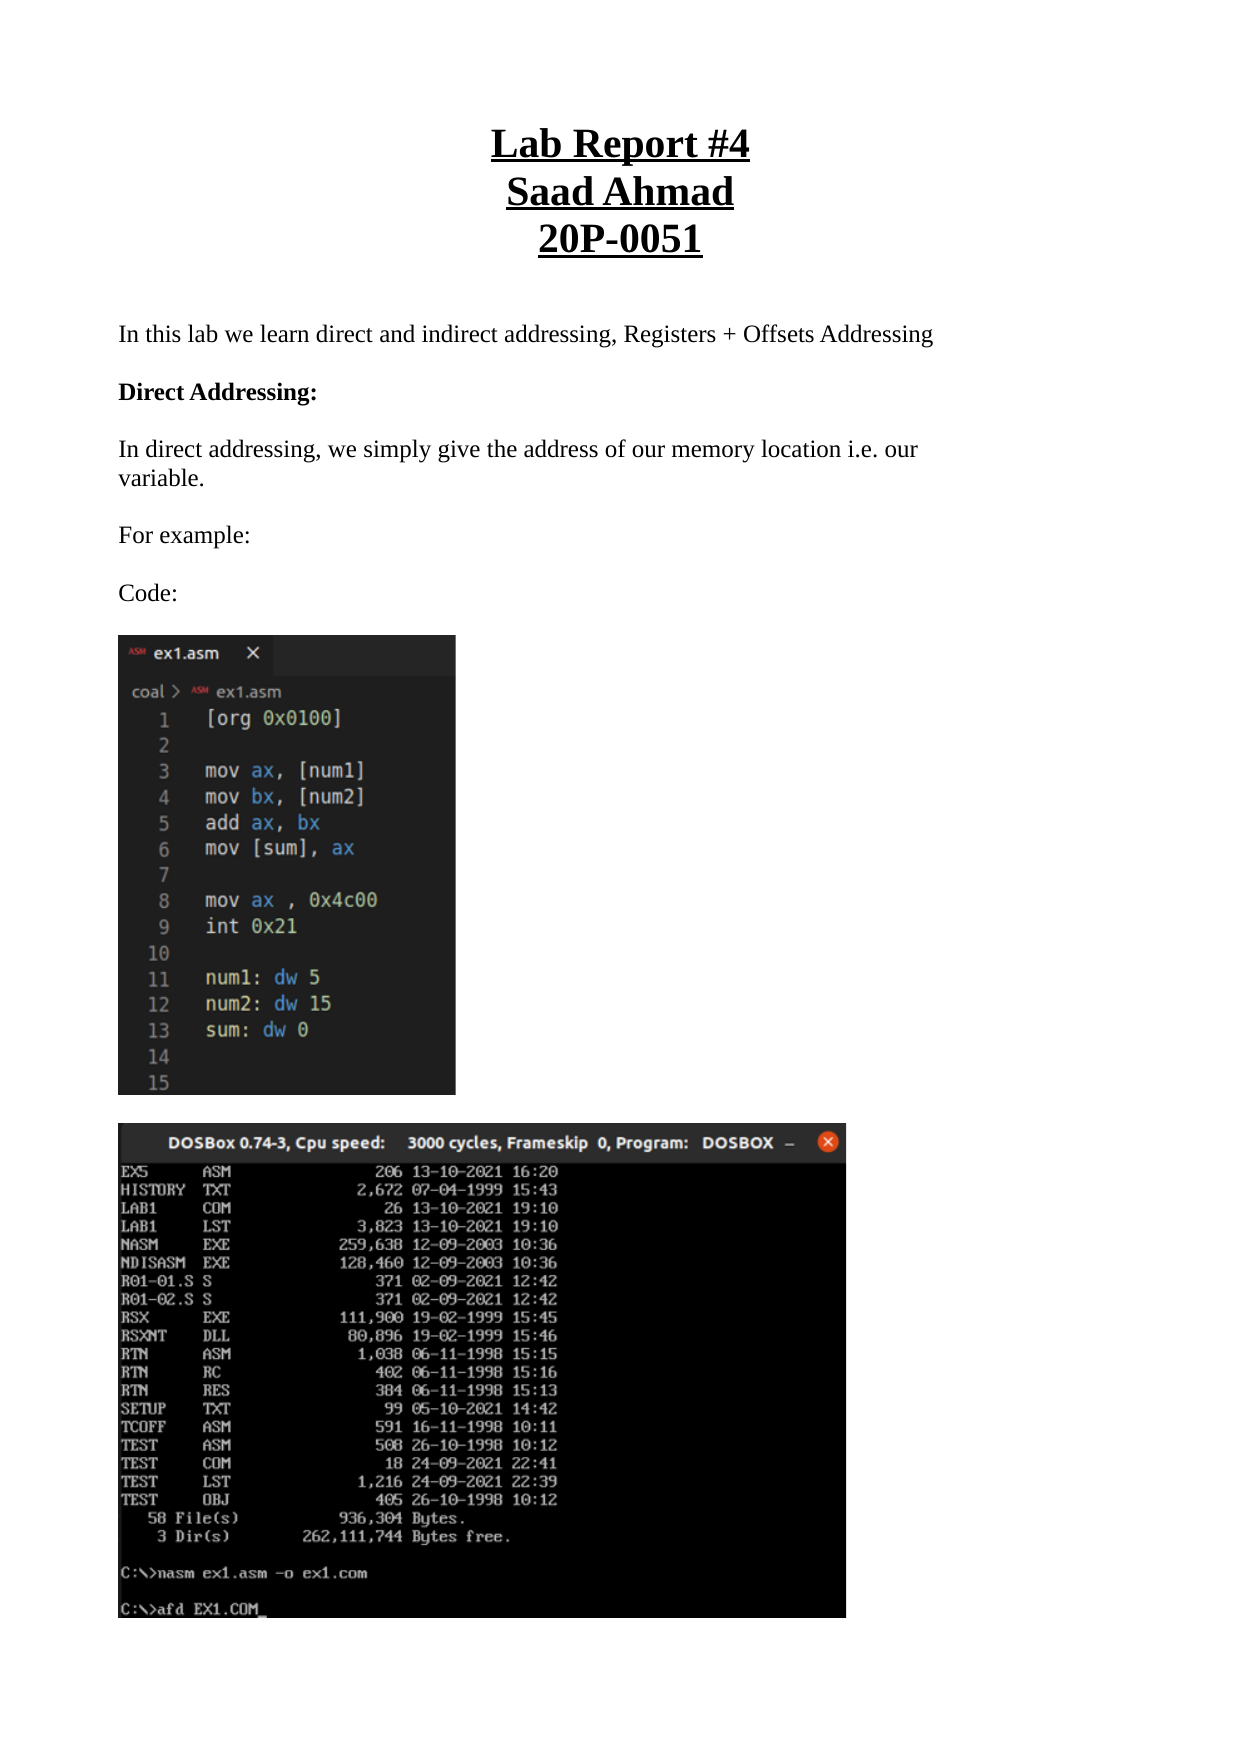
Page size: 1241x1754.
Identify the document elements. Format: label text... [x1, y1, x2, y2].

text Code: [118, 578, 1122, 607]
text variable. [118, 463, 1122, 492]
picture [118, 635, 456, 1095]
text Direct Addressing: [118, 377, 1122, 406]
text For example: [118, 521, 1122, 549]
text In direct addressing, we simply give the address of our memory location i.e. our [118, 434, 1122, 463]
text 20P-0051 [118, 214, 1122, 262]
text In this lab we learn direct and indirect addressing, Registers + Offsets Addressing [118, 319, 1122, 348]
text Lab Report #4 [118, 118, 1122, 166]
text Saad Ahmad [118, 166, 1122, 214]
picture [118, 1123, 847, 1618]
